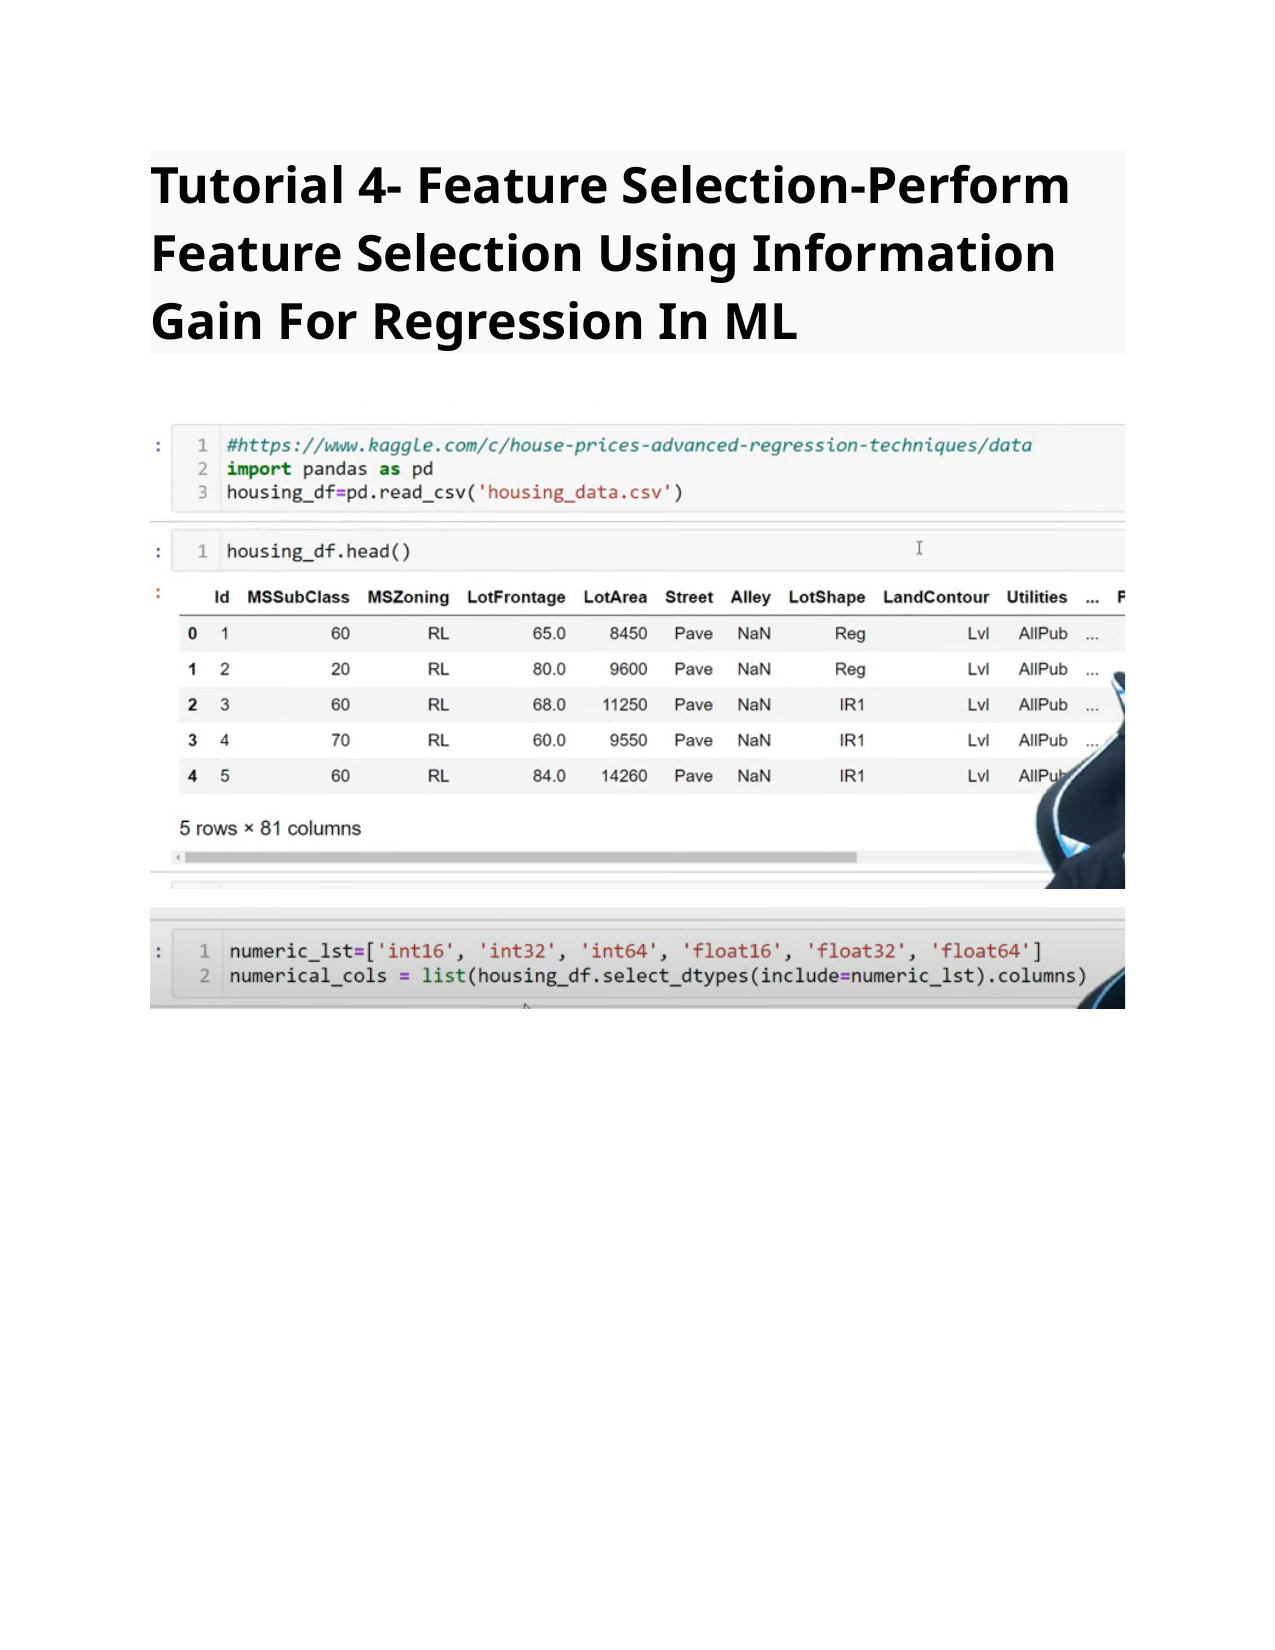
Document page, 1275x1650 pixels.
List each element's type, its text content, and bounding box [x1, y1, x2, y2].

picture [150, 401, 1125, 889]
text Tutorial 4- Feature Selection-Perform Feature Selection Using Information Gain For Regression In ML [150, 150, 1125, 354]
picture [150, 907, 1125, 1009]
